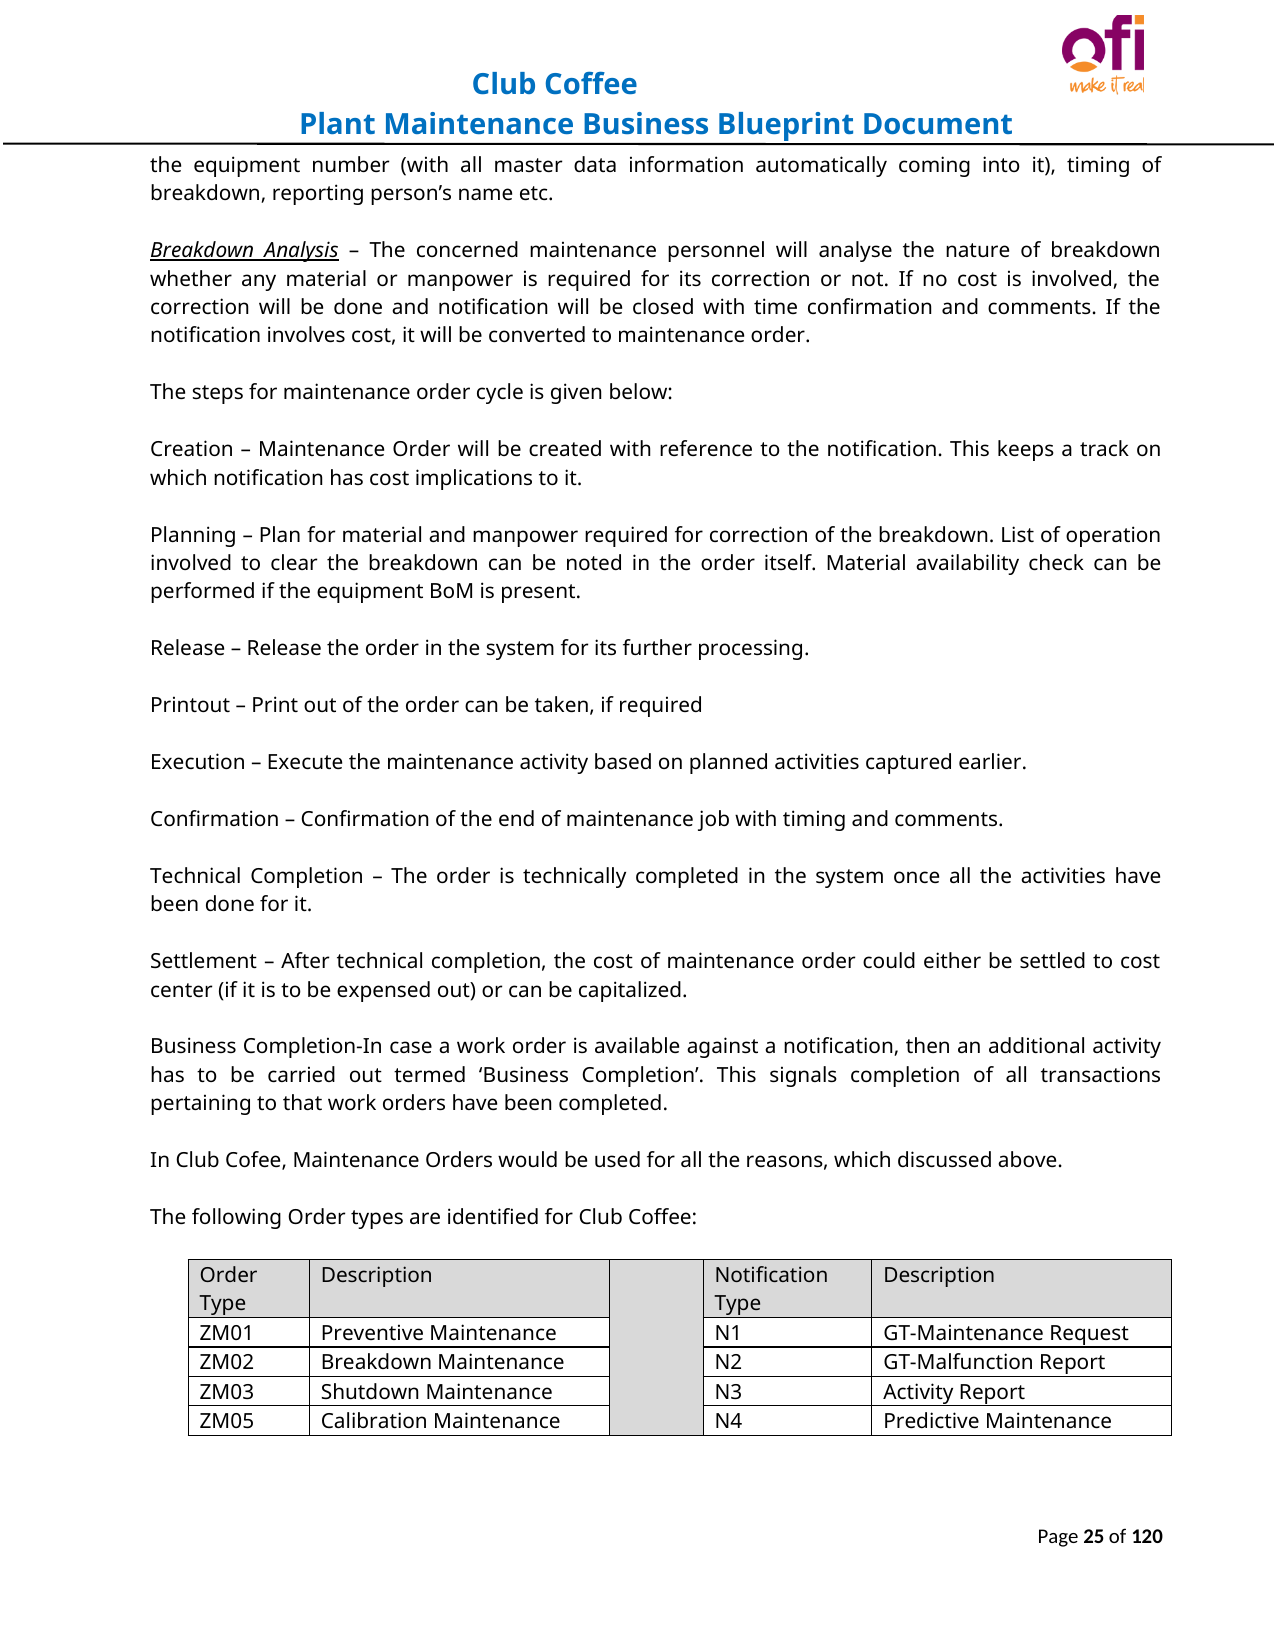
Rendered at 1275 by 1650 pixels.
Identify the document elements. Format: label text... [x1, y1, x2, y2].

table_cell GT-Malfunction Report [872, 1348, 1171, 1376]
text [150, 150, 1162, 207]
text The steps for maintenance order cycle is given below: [150, 377, 1162, 406]
text Planning – Plan for material and manpower required for correction of the breakdown. List of operation involved to clear the breakdown can be noted in the order itself. Material availability check can be performed if the equipment BoM is present. [150, 520, 1162, 605]
table_header Description [310, 1260, 609, 1317]
table_header Order Type [189, 1260, 309, 1317]
text Breakdown Analysis – The concerned maintenance personnel will analyse the nature of breakdown whether any material or manpower is required for its correction or not. If no cost is involved, the correction will be done and notification will be closed with time confirmation and comments. If the notification involves cost, it will be converted to maintenance order. [150, 235, 1162, 349]
table_header Description [872, 1260, 1171, 1317]
table_cell GT-Maintenance Request [872, 1318, 1171, 1346]
table_cell N3 [704, 1377, 871, 1405]
table_cell Preventive Maintenance [310, 1318, 609, 1346]
table_cell ZM02 [189, 1348, 309, 1376]
text In Club Cofee, Maintenance Orders would be used for all the reasons, which discussed above. [150, 1145, 1162, 1174]
table_cell N4 [704, 1406, 871, 1435]
text Printout – Print out of the order can be taken, if required [150, 690, 1162, 719]
text Execution – Execute the maintenance activity based on planned activities captured earlier. [150, 747, 1162, 776]
text The following Order types are identified for Club Coffee: [150, 1202, 1162, 1231]
table_cell Calibration Maintenance [310, 1406, 609, 1435]
table_cell ZM01 [189, 1318, 309, 1346]
text Settlement – After technical completion, the cost of maintenance order could either be settled to cost center (if it is to be expensed out) or can be capitalized. [150, 946, 1162, 1003]
table_cell Breakdown Maintenance [310, 1348, 609, 1376]
table_cell Shutdown Maintenance [310, 1377, 609, 1405]
table_header [610, 1260, 703, 1435]
text Release – Release the order in the system for its further processing. [150, 633, 1162, 662]
table_cell Predictive Maintenance [872, 1406, 1171, 1435]
table_cell Activity Report [872, 1377, 1171, 1405]
text Creation – Maintenance Order will be created with reference to the notification. This keeps a track on which notification has cost implications to it. [150, 434, 1162, 491]
text Technical Completion – The order is technically completed in the system once all the activities have been done for it. [150, 861, 1162, 918]
text Business Completion-In case a work order is available against a notification, then an additional activity has to be carried out termed ‘Business Completion’. This signals completion of all transactions pertaining to that work orders have been completed. [150, 1032, 1162, 1117]
text Confirmation – Confirmation of the end of maintenance job with timing and comments. [150, 804, 1162, 832]
table_cell ZM05 [189, 1406, 309, 1435]
table_cell N2 [704, 1348, 871, 1376]
table_cell ZM03 [189, 1377, 309, 1405]
picture [1061, 15, 1144, 95]
table_header Notification Type [704, 1260, 871, 1317]
table_cell N1 [704, 1318, 871, 1346]
